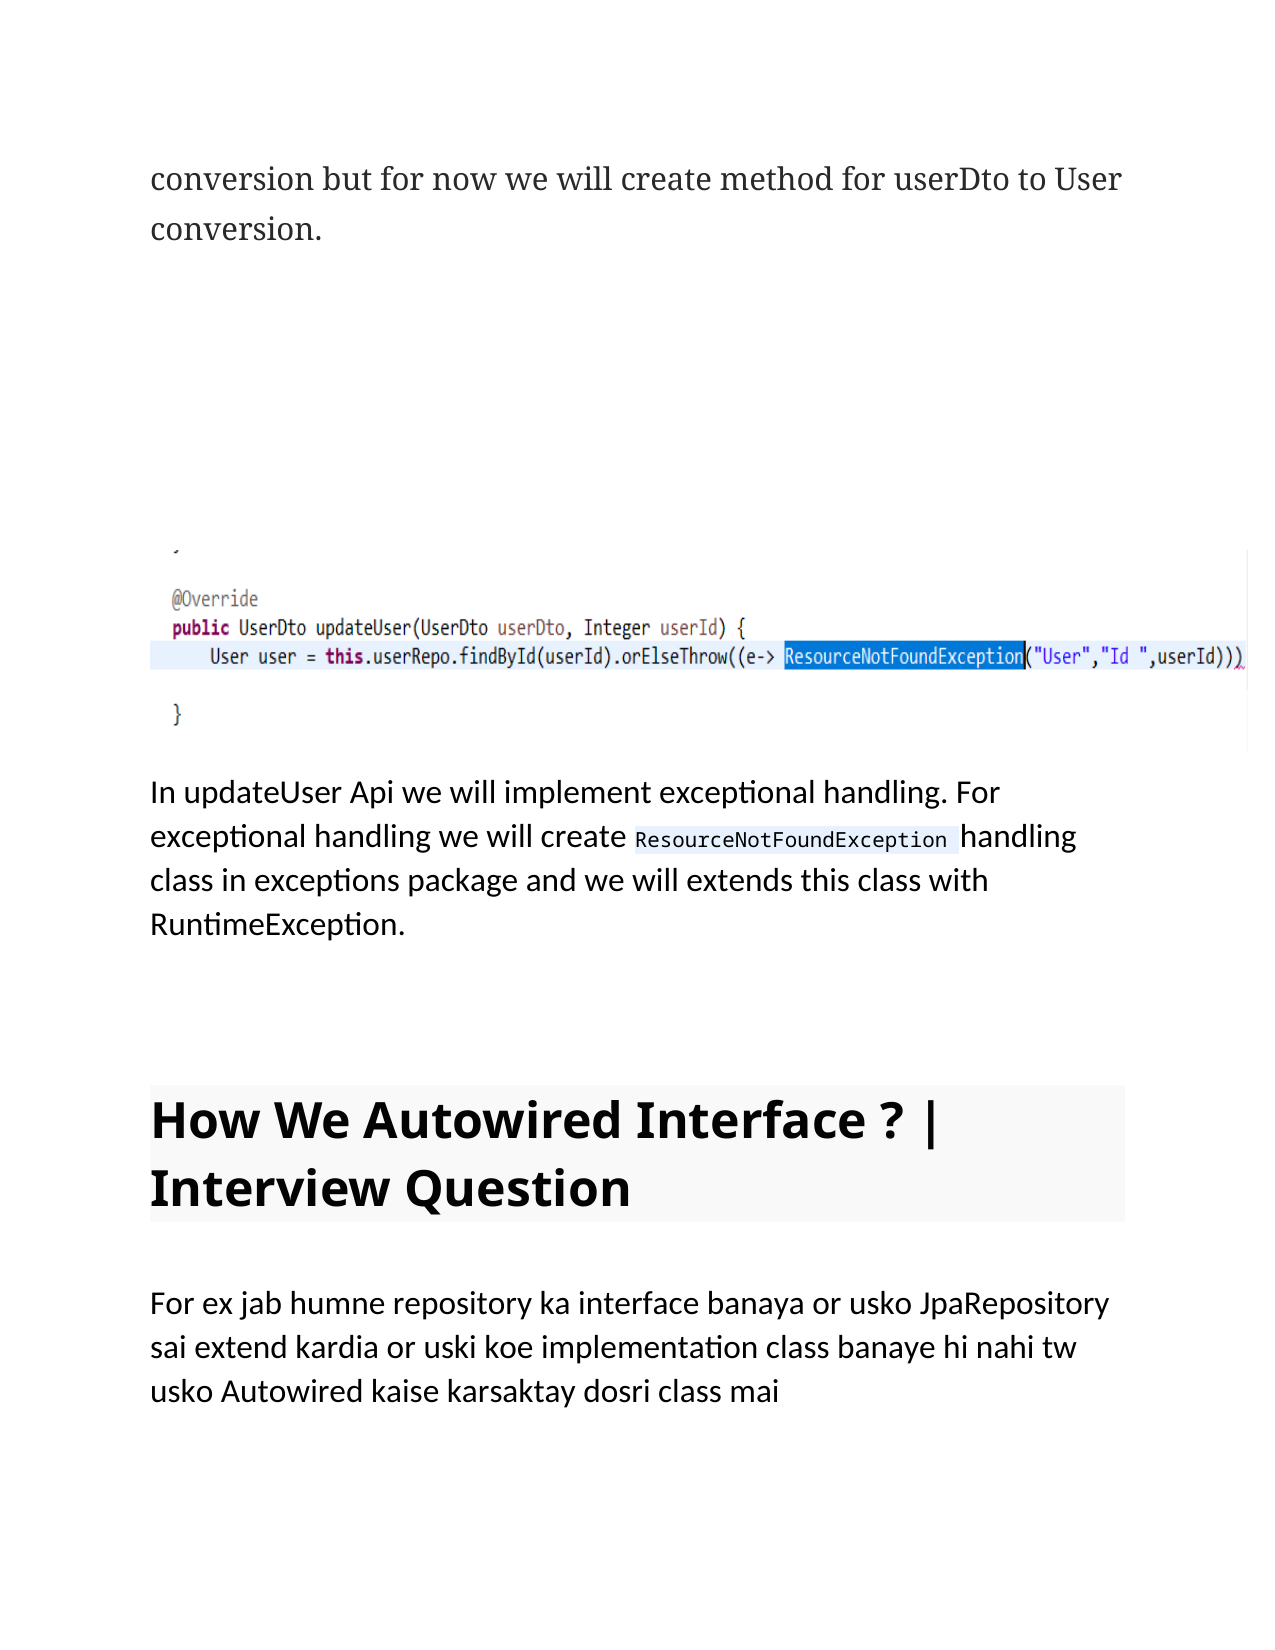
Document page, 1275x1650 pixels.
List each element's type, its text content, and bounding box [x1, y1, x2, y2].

text In updateUser Api we will implement exceptional handling. For exceptional handling we will create ResourceNotFoundException handling class in exceptions package and we will extends this class with RuntimeException. [150, 772, 1125, 944]
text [150, 150, 1125, 250]
subtitle How We Autowired Interface ? | Interview Question [150, 1085, 1125, 1222]
text For ex jab humne repository ka interface banaya or usko JpaRepository sai extend kardia or uski koe implementation class banaye hi nahi tw usko Autowired kaise karsaktay dosri class mai [150, 1282, 1125, 1411]
